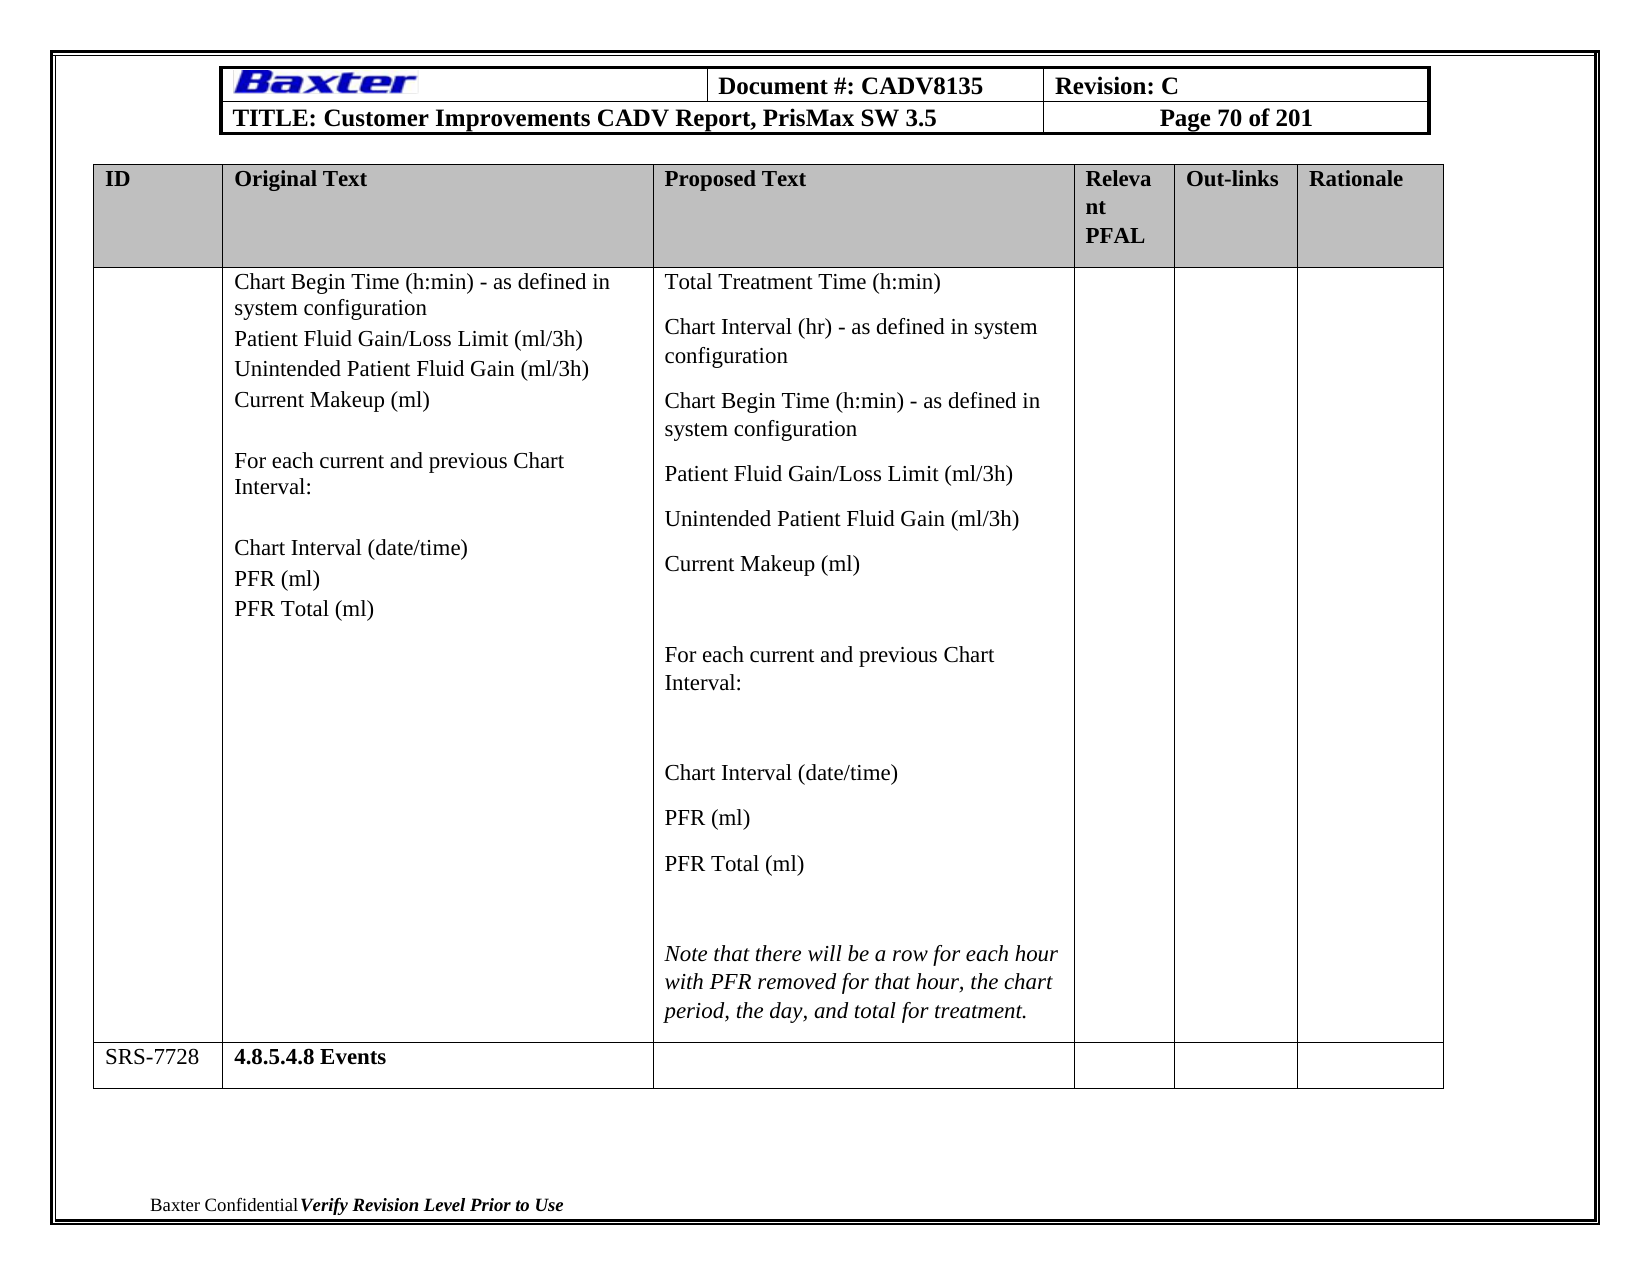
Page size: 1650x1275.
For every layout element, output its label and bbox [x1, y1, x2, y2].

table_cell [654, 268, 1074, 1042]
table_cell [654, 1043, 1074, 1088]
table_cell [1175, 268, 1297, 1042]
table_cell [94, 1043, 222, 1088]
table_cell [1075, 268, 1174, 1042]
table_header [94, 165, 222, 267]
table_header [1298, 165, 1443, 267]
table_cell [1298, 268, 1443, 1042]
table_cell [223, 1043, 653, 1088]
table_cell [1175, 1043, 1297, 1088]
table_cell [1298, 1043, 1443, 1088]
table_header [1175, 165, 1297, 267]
picture [232, 70, 420, 96]
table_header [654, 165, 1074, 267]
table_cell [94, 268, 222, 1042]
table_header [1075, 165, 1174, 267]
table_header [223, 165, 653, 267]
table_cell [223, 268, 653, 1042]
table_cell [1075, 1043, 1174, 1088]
